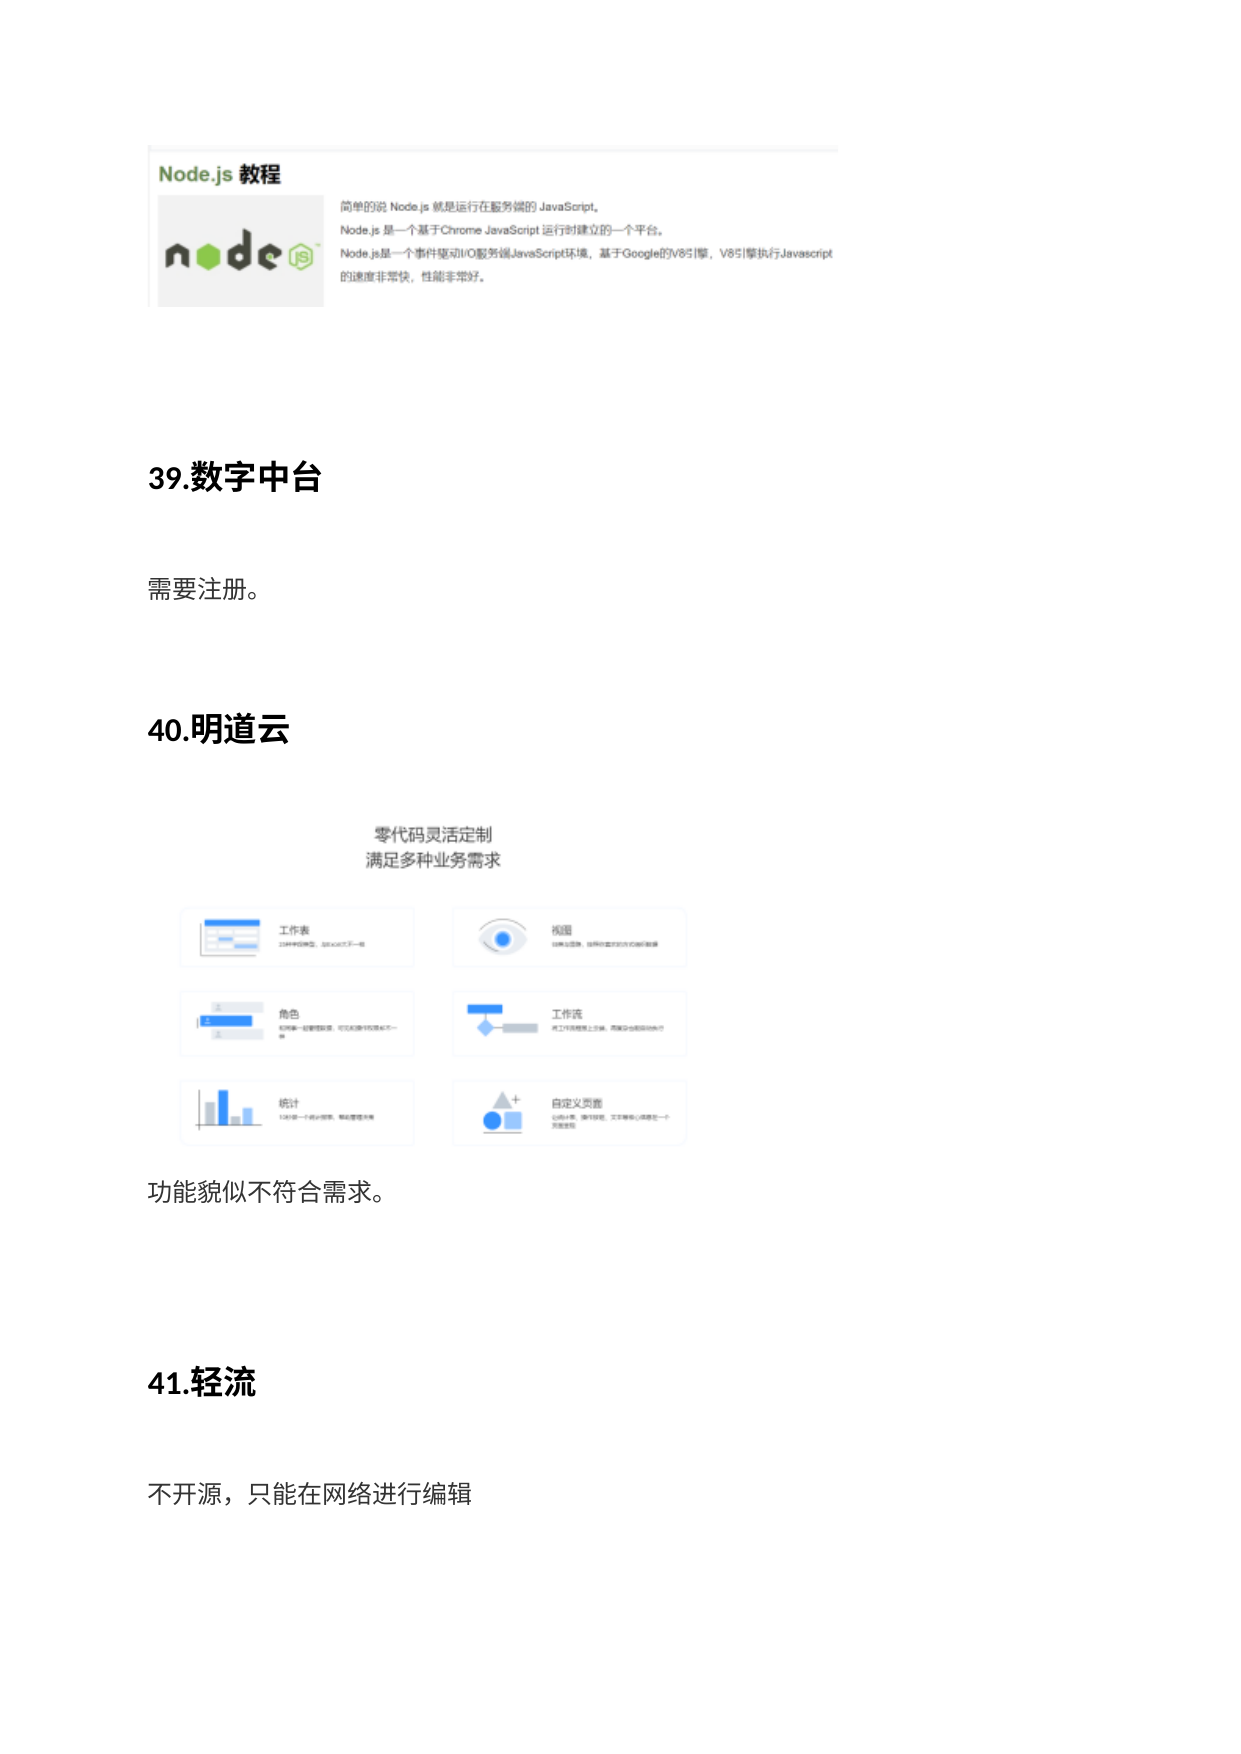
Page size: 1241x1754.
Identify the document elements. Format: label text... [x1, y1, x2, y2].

picture [147, 821, 710, 1159]
subtitle 39.数字中台 [148, 443, 1093, 508]
picture [147, 145, 839, 307]
text 功能貌似不符合需求。 [148, 1173, 1093, 1209]
subtitle 40.明道云 [148, 694, 1093, 759]
text 需要注册。 [148, 569, 1093, 606]
text 不开源，只能在网络进行编辑 [148, 1474, 1093, 1511]
subtitle 41.轻流 [148, 1348, 1093, 1413]
